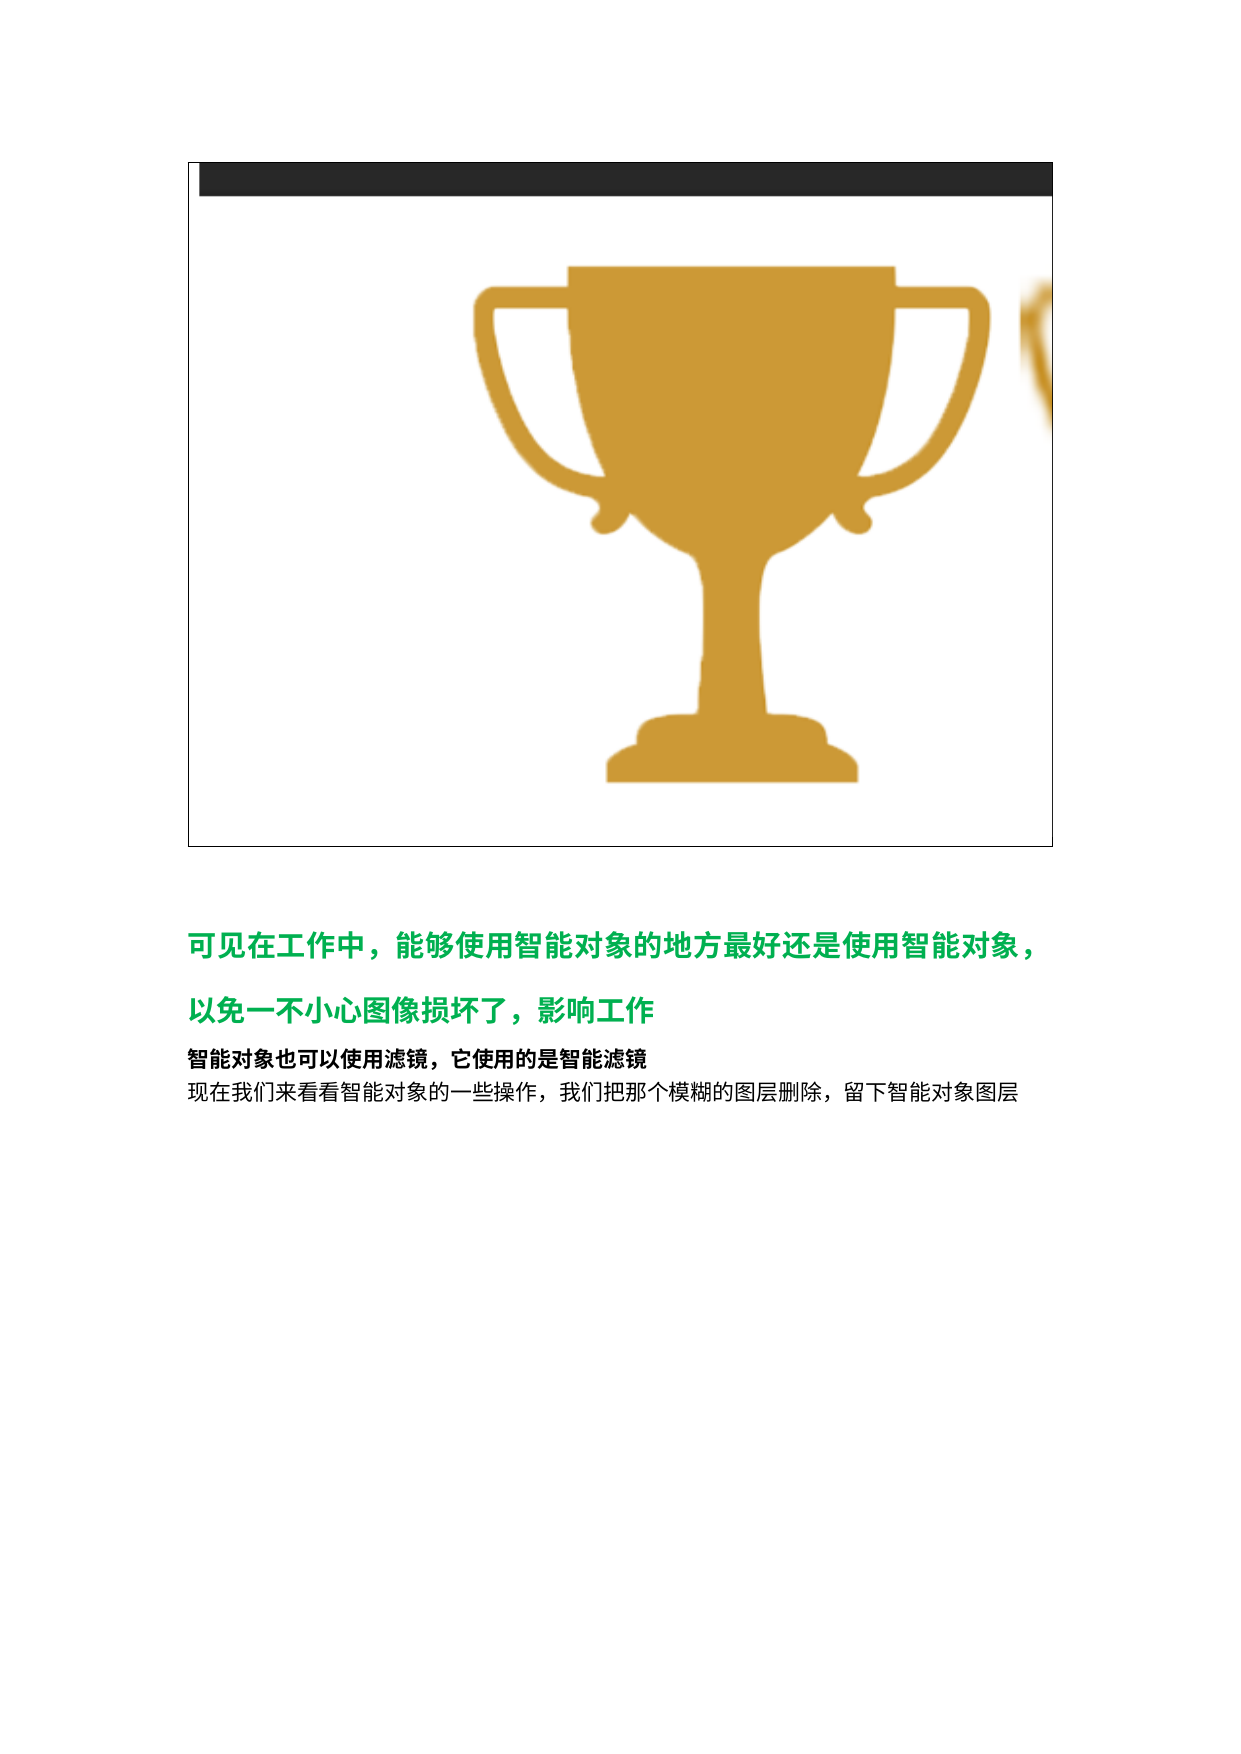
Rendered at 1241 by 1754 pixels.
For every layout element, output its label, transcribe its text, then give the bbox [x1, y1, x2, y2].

text 现在我们来看看智能对象的一些操作，我们把那个模糊的图层删除，留下智能对象图层 [187, 1074, 1053, 1107]
text 智能对象也可以使用滤镜，它使用的是智能滤镜 [187, 1042, 1053, 1074]
text 可见在工作中，能够使用智能对象的地方最好还是使用智能对象，以免一不小心图像损坏了，影响工作 [187, 912, 1053, 1042]
table_header [189, 163, 1052, 846]
picture [199, 163, 1053, 837]
